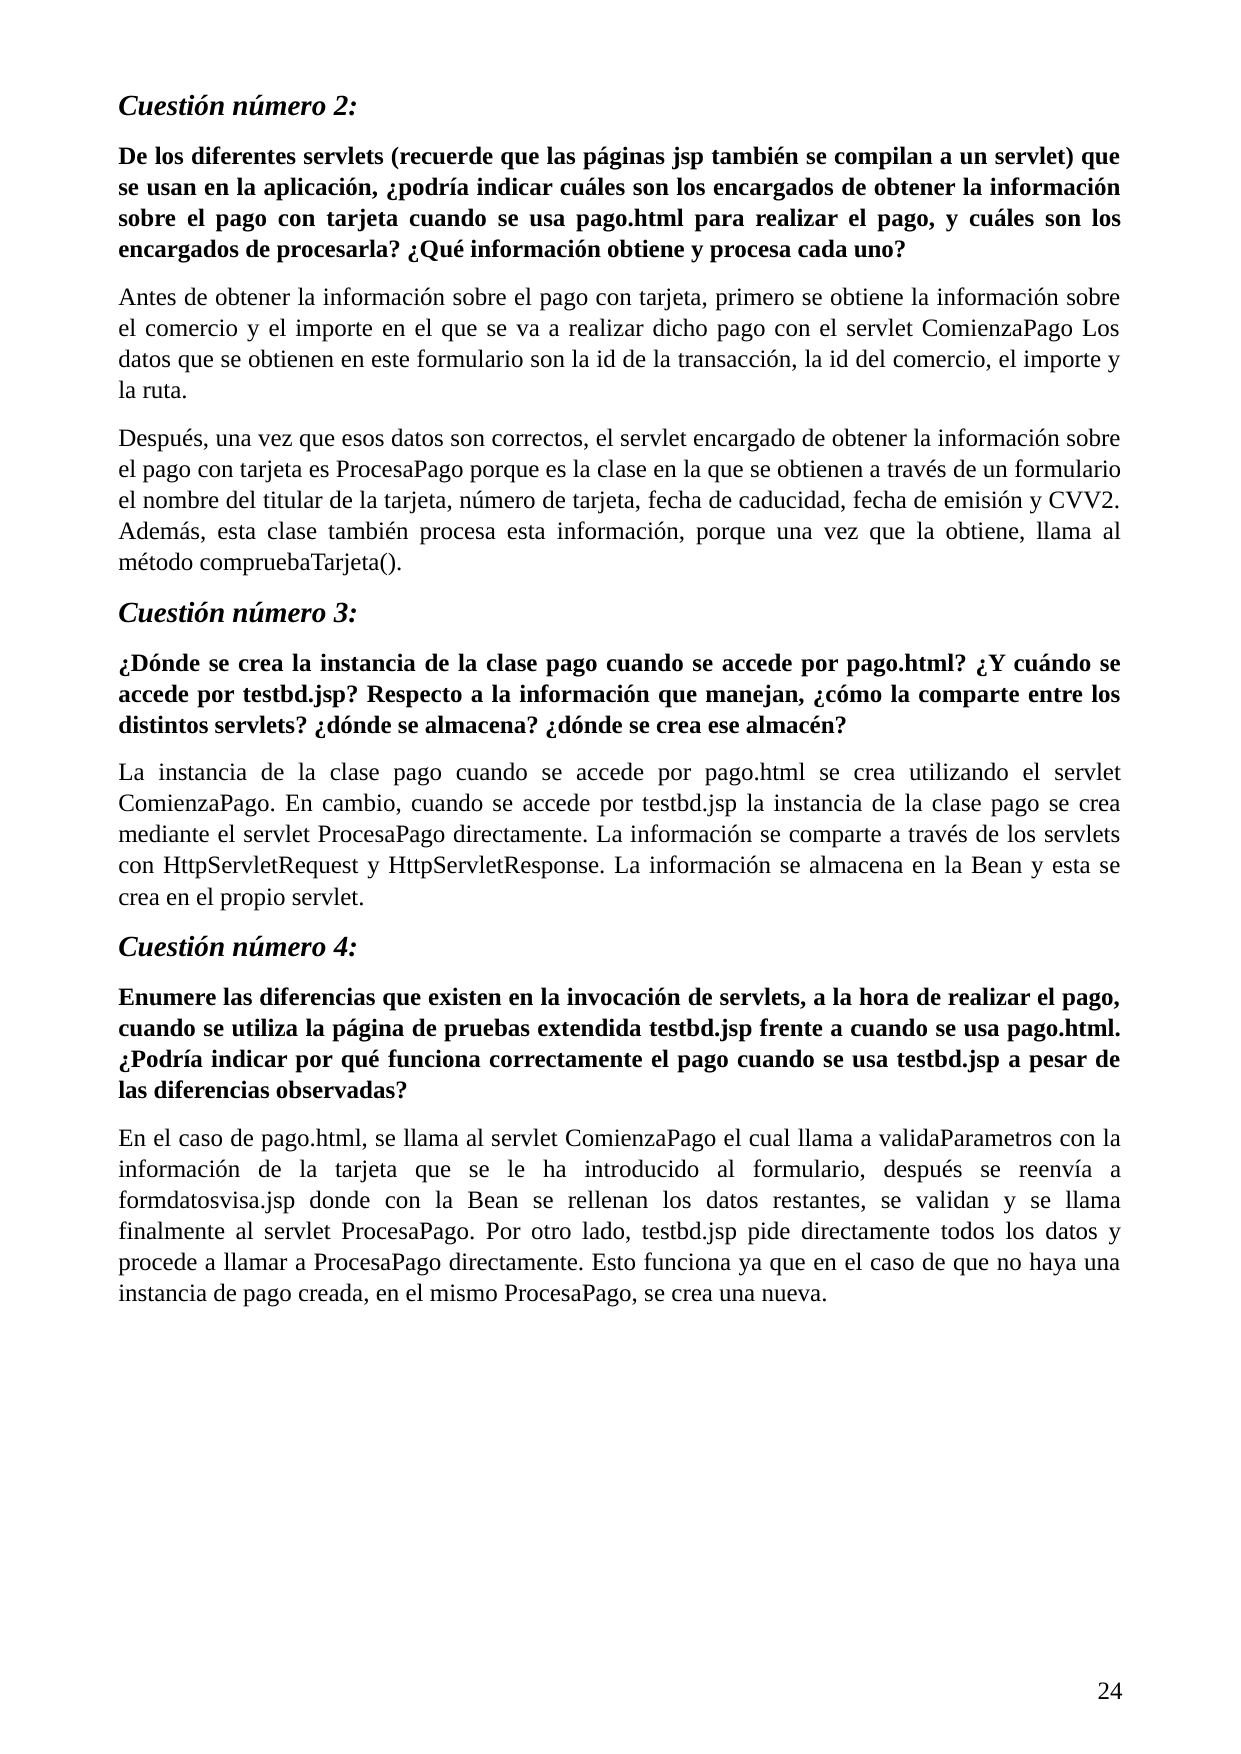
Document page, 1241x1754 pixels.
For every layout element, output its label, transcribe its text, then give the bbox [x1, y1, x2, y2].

subtitle Cuestión número 3: [118, 595, 1122, 628]
text De los diferentes servlets (recuerde que las páginas jsp también se compilan a un servlet) que se usan en la aplicación, ¿podría indicar cuáles son los encargados de obtener la información sobre el pago con tarjeta cuando se usa pago.html para realizar el pago, y cuáles son los encargados de procesarla? ¿Qué información obtiene y procesa cada uno? [118, 141, 1122, 263]
text Enumere las diferencias que existen en la invocación de servlets, a la hora de realizar el pago, cuando se utiliza la página de pruebas extendida testbd.jsp frente a cuando se usa pago.html. ¿Podría indicar por qué funciona correctamente el pago cuando se usa testbd.jsp a pesar de las diferencias observadas? [118, 982, 1122, 1104]
text ¿Dónde se crea la instancia de la clase pago cuando se accede por pago.html? ¿Y cuándo se accede por testbd.jsp? Respecto a la información que manejan, ¿cómo la comparte entre los distintos servlets? ¿dónde se almacena? ¿dónde se crea ese almacén? [118, 648, 1122, 738]
text En el caso de pago.html, se llama al servlet ComienzaPago el cual llama a validaParametros con la información de la tarjeta que se le ha introducido al formulario, después se reenvía a formdatosvisa.jsp donde con la Bean se rellenan los datos restantes, se validan y se llama finalmente al servlet ProcesaPago. Por otro lado, testbd.jsp pide directamente todos los datos y procede a llamar a ProcesaPago directamente. Esto funciona ya que en el caso de que no haya una instancia de pago creada, en el mismo ProcesaPago, se crea una nueva. [118, 1123, 1122, 1307]
text Antes de obtener la información sobre el pago con tarjeta, primero se obtiene la información sobre el comercio y el importe en el que se va a realizar dicho pago con el servlet ComienzaPago Los datos que se obtienen en este formulario son la id de la transacción, la id del comercio, el importe y la ruta. [118, 282, 1122, 404]
text Después, una vez que esos datos son correctos, el servlet encargado de obtener la información sobre el pago con tarjeta es ProcesaPago porque es la clase en la que se obtienen a través de un formulario el nombre del titular de la tarjeta, número de tarjeta, fecha de caducidad, fecha de emisión y CVV2. Además, esta clase también procesa esta información, porque una vez que la obtiene, llama al método compruebaTarjeta(). [118, 423, 1122, 576]
subtitle Cuestión número 4: [118, 929, 1122, 963]
subtitle Cuestión número 2: [118, 88, 1122, 122]
text La instancia de la clase pago cuando se accede por pago.html se crea utilizando el servlet ComienzaPago. En cambio, cuando se accede por testbd.jsp la instancia de la clase pago se crea mediante el servlet ProcesaPago directamente. La información se comparte a través de los servlets con HttpServletRequest y HttpServletResponse. La información se almacena en la Bean y esta se crea en el propio servlet. [118, 757, 1122, 910]
